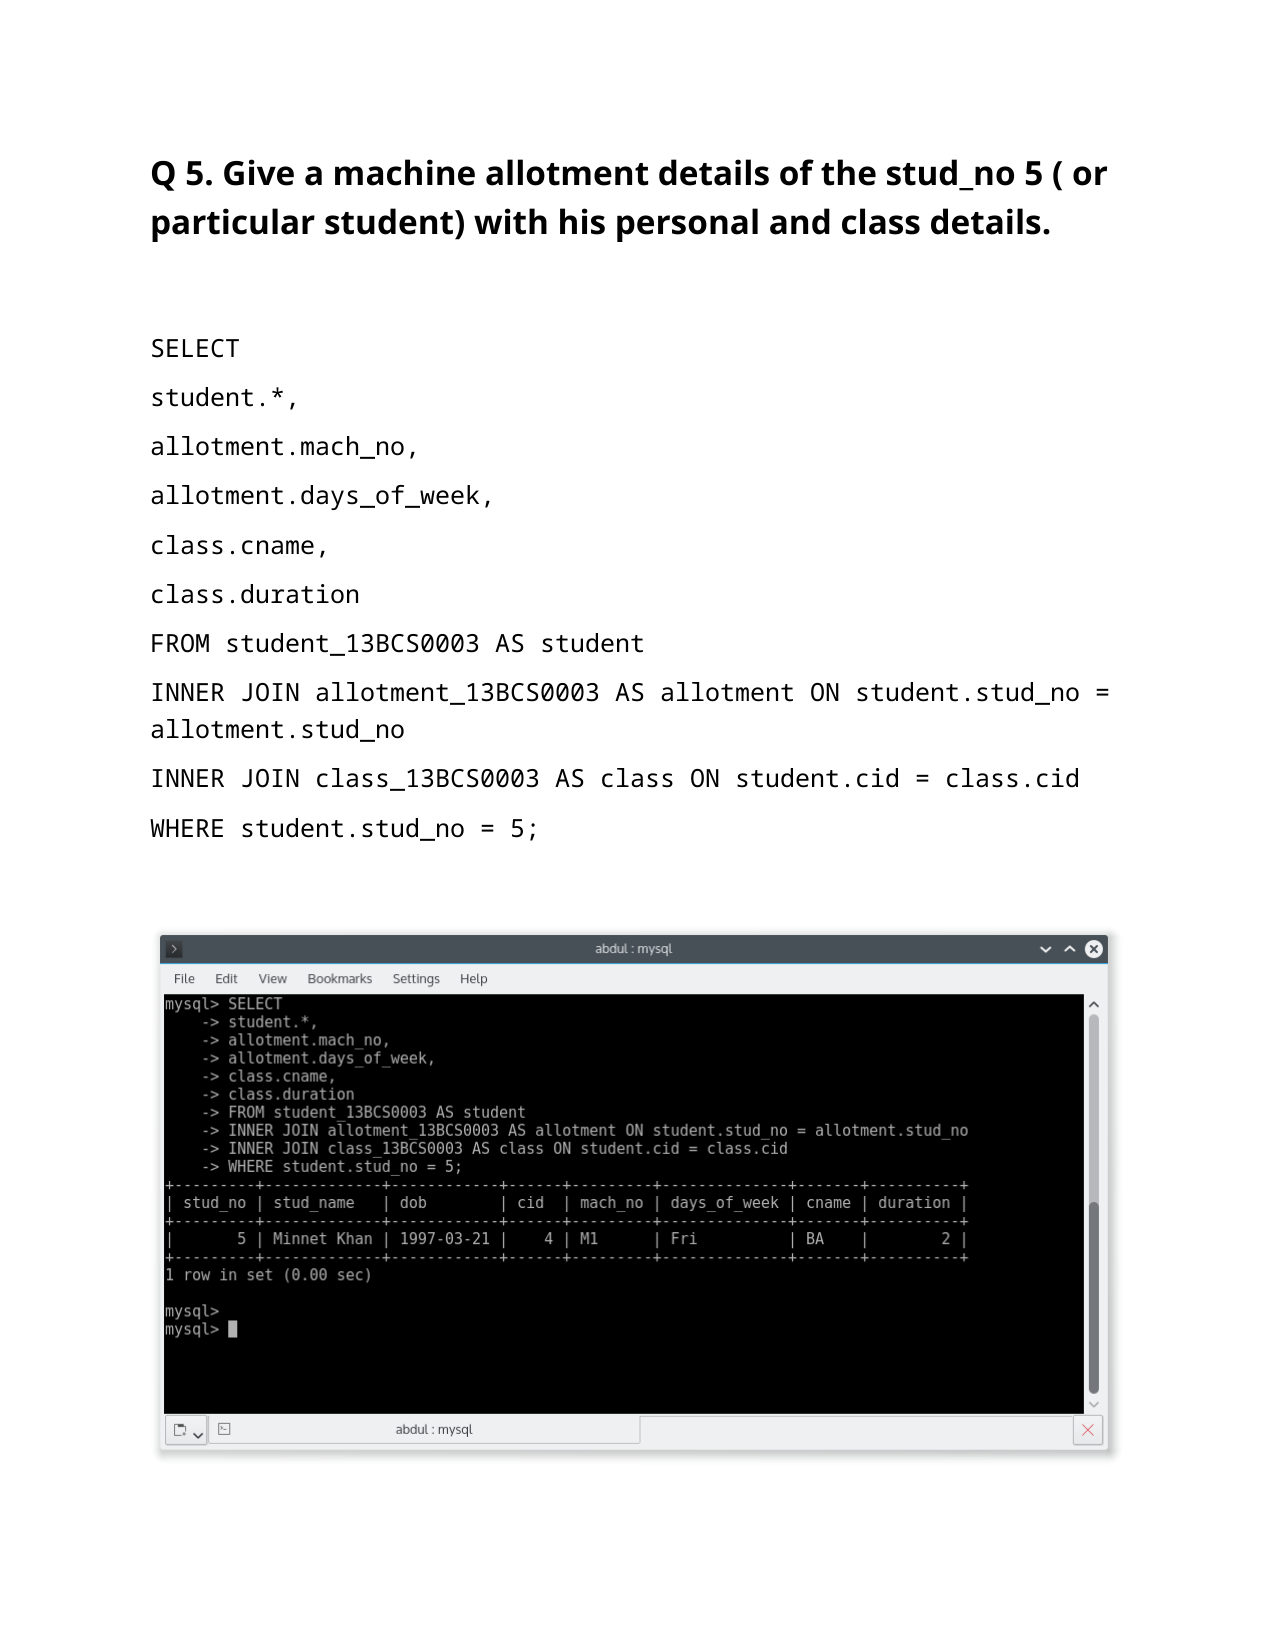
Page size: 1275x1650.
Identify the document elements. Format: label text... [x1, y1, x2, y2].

text INNER JOIN class_13BCS0003 AS class ON student.cid = class.cid [150, 761, 1125, 795]
text allotment.mach_no, [150, 429, 1125, 463]
text SELECT [150, 330, 1125, 364]
picture [150, 925, 1124, 1466]
text allotment.days_of_week, [150, 478, 1125, 512]
text Q 5. Give a machine allotment details of the stud_no 5 ( or particular student) with his personal and class details. [150, 150, 1125, 244]
text INNER JOIN allotment_13BCS0003 AS allotment ON student.stud_no = allotment.stud_no [150, 675, 1125, 746]
text student.*, [150, 379, 1125, 413]
text class.duration [150, 577, 1125, 611]
text FROM student_13BCS0003 AS student [150, 626, 1125, 660]
text class.cname, [150, 527, 1125, 561]
text WHERE student.stud_no = 5; [150, 810, 1125, 844]
